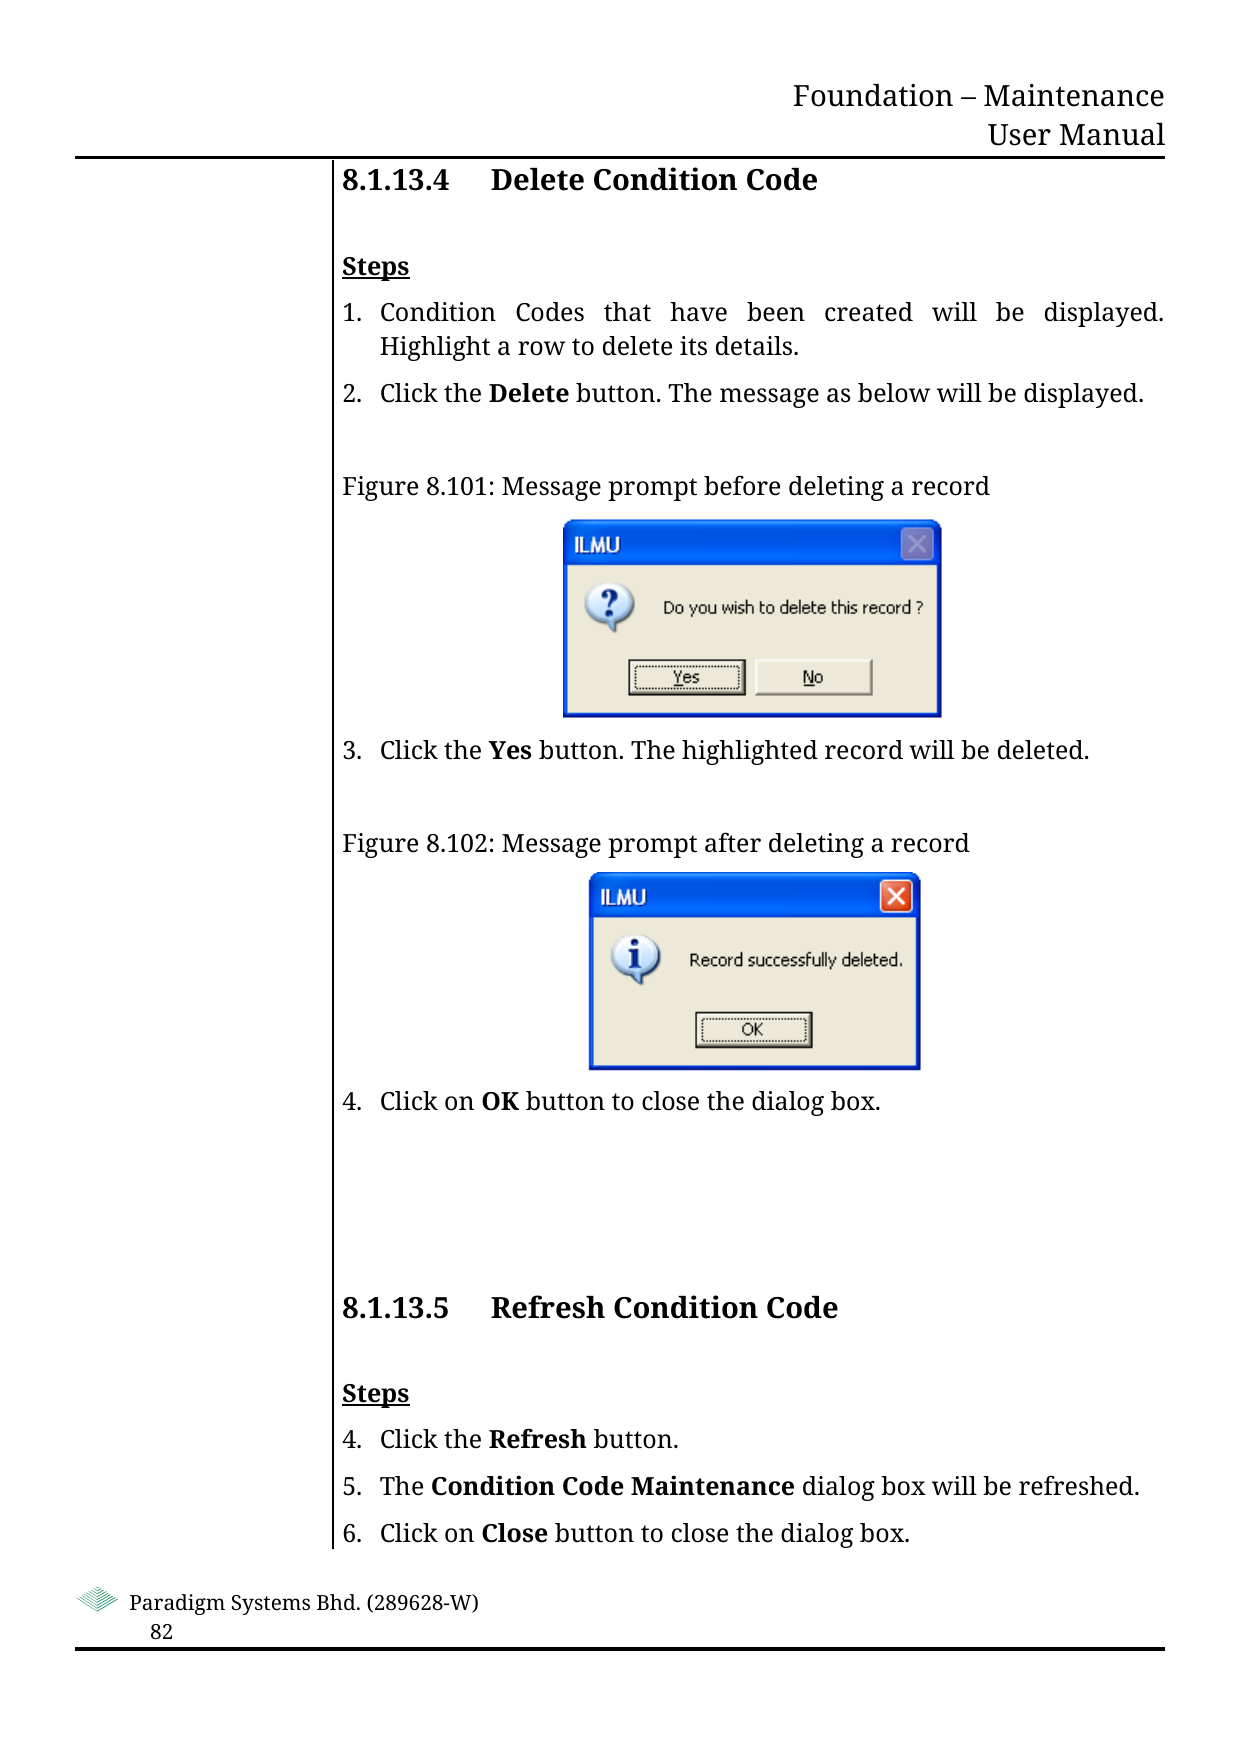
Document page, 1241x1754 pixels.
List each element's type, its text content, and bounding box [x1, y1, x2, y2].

text Figure 8.102: Message prompt after deleting a record [334, 826, 1165, 860]
picture [583, 872, 924, 1072]
subtitle Refresh Condition Code [334, 1287, 1165, 1327]
list Click the Yes button. The highlighted record will be deleted. [334, 733, 1165, 767]
picture [75, 1587, 119, 1612]
list Click on Close button to close the dialog box. [334, 1515, 1165, 1549]
picture [563, 515, 945, 721]
list Click the Refresh button. [334, 1422, 1165, 1456]
subtitle Delete Condition Code [332, 159, 1165, 199]
list Condition Codes that have been created will be displayed. Highlight a row to delete its details. [334, 295, 1165, 363]
text Figure 8.101: Message prompt before deleting a record [334, 468, 1165, 503]
text Steps [334, 1376, 1165, 1409]
text Steps [334, 248, 1165, 282]
list Click the Delete button. The message as below will be displayed. [334, 375, 1165, 409]
list The Condition Code Maintenance dialog box will be refreshed. [334, 1469, 1165, 1503]
list Click on OK button to close the dialog box. [334, 1084, 1165, 1118]
